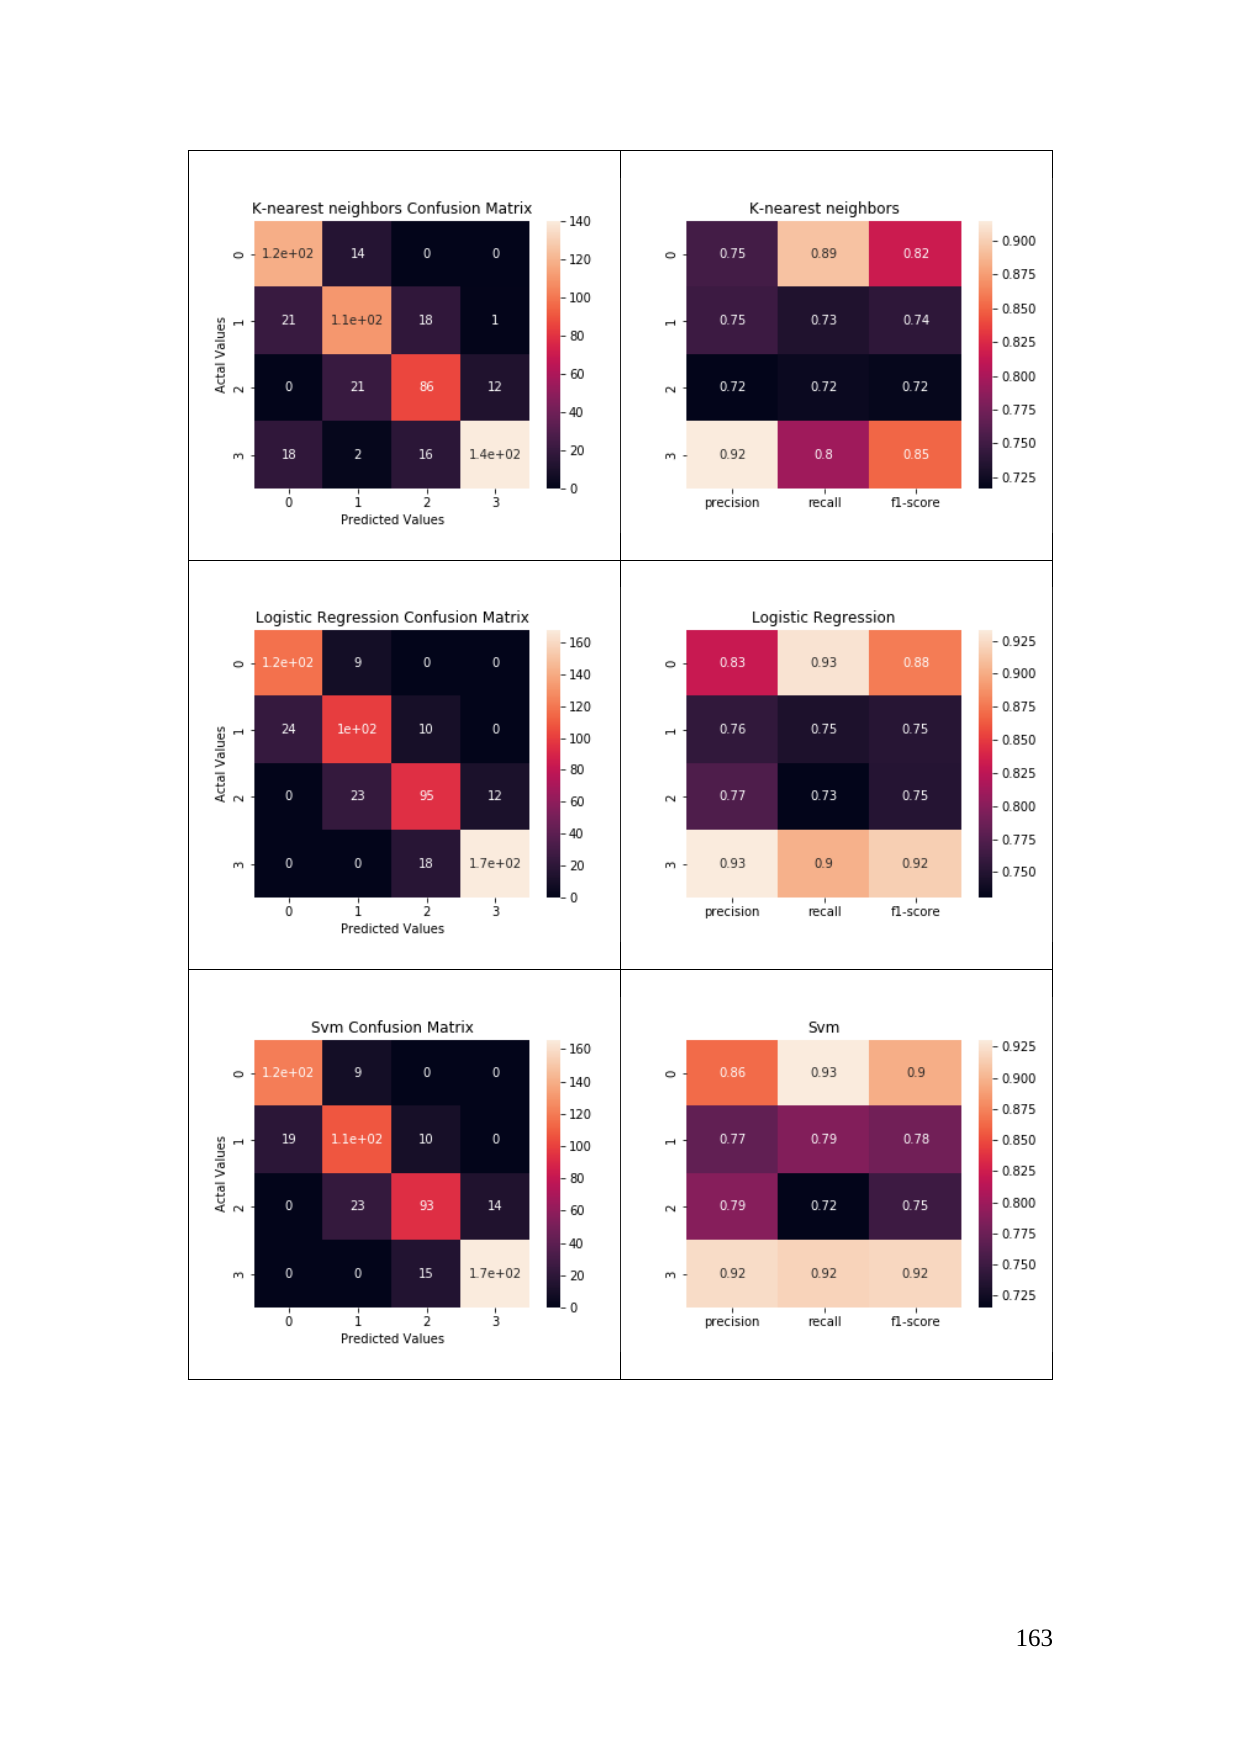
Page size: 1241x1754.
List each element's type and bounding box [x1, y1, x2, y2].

picture [199, 178, 621, 533]
picture [631, 587, 1053, 942]
table_cell [189, 561, 620, 969]
picture [199, 997, 621, 1352]
table_cell [621, 970, 1052, 1379]
picture [631, 178, 1053, 533]
table_cell [189, 970, 620, 1379]
picture [631, 997, 1053, 1352]
table_cell [621, 561, 1052, 969]
picture [199, 587, 621, 942]
table_cell [621, 151, 1052, 559]
table_cell [189, 151, 620, 559]
